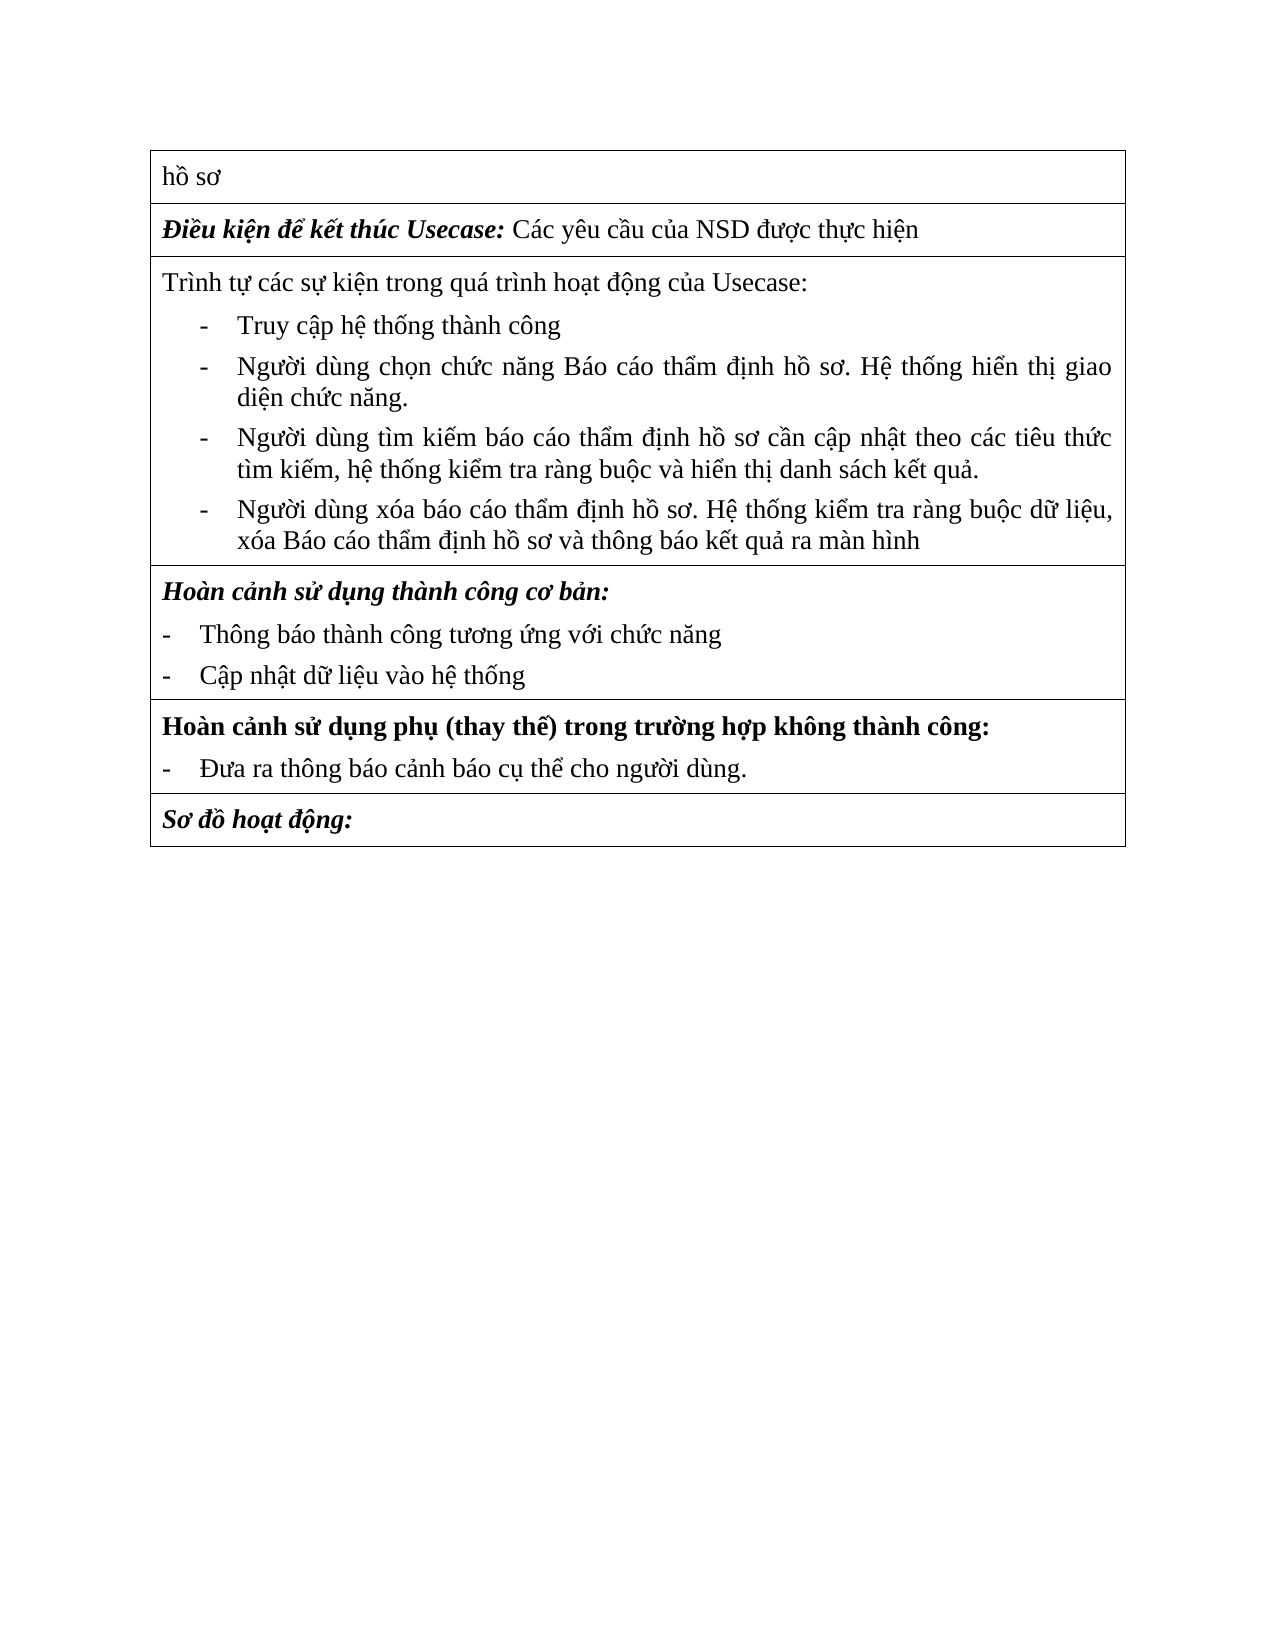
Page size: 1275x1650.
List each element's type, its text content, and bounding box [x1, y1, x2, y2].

table_cell Sơ đồ hoạt động: [151, 794, 1125, 846]
table_cell Hoàn cảnh sử dụng phụ (thay thế) trong trường hợp không thành công: Đưa ra thông báo cảnh báo cụ thể cho người dùng. [151, 700, 1125, 793]
table_cell Trình tự các sự kiện trong quá trình hoạt động của Usecase: Truy cập hệ thống thành công Người dùng chọn chức năng Báo cáo thẩm định hồ sơ. Hệ thống hiển thị giao diện chức năng. Người dùng tìm kiếm báo cáo thẩm định hồ sơ cần cập nhật theo các tiêu thức tìm kiếm, hệ thống kiểm tra ràng buộc và hiển thị danh sách kết quả. Người dùng xóa báo cáo thẩm định hồ sơ. Hệ thống kiểm tra ràng buộc dữ liệu, xóa Báo cáo thẩm định hồ sơ và thông báo kết quả ra màn hình [151, 257, 1125, 565]
table_cell Điều kiện để kết thúc Usecase: Các yêu cầu của NSD được thực hiện [151, 204, 1125, 256]
table_cell Hoàn cảnh sử dụng thành công cơ bản: Thông báo thành công tương ứng với chức năng Cập nhật dữ liệu vào hệ thống [151, 566, 1125, 699]
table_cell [151, 151, 1125, 203]
